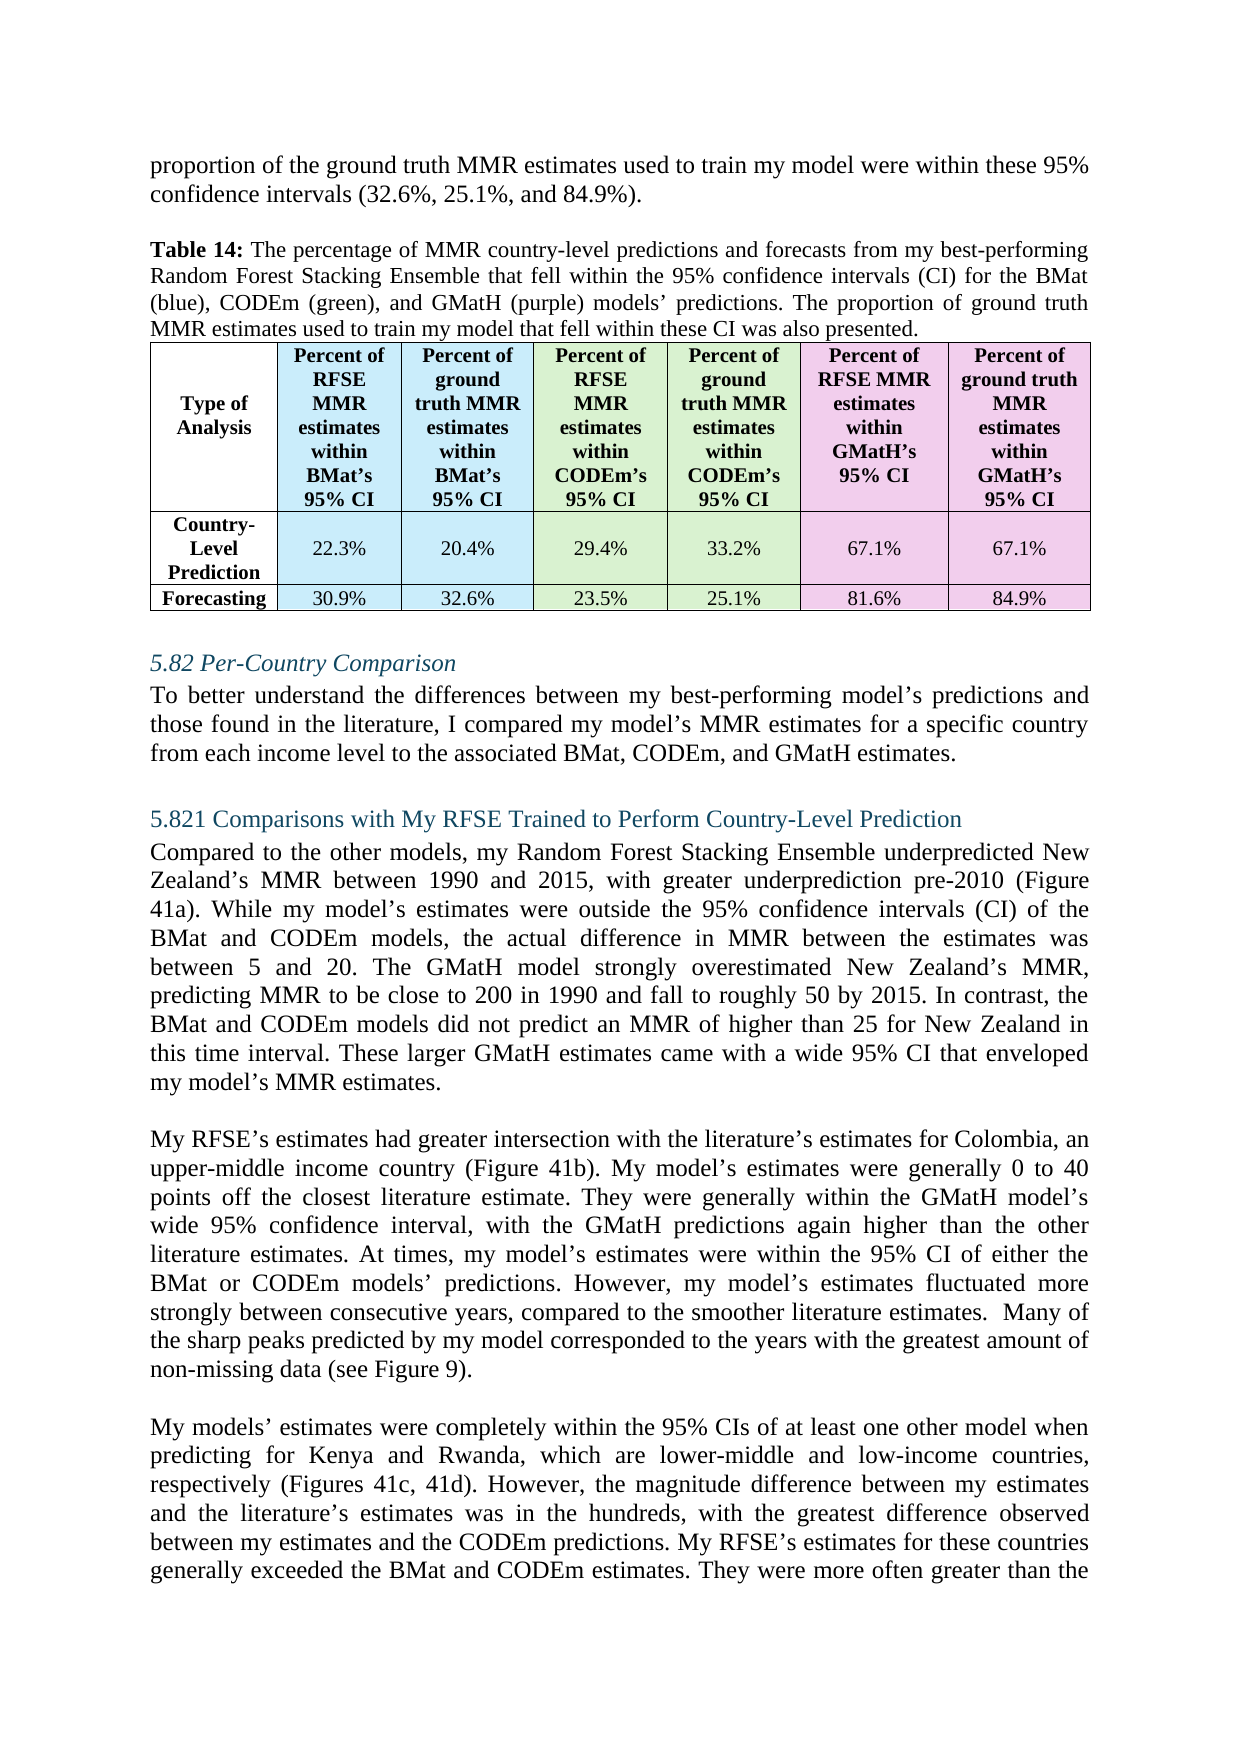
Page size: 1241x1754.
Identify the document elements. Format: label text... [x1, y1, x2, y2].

subtitle 5.82 Per-Country Comparison [150, 648, 1090, 676]
table_header Percent of RFSE MMR estimates within CODEm’s 95% CI [534, 343, 667, 511]
table_header Percent of RFSE MMR estimates within GMatH’s 95% CI [801, 343, 948, 511]
table_header Percent of ground truth MMR estimates within BMat’s 95% CI [402, 343, 533, 511]
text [150, 1412, 1090, 1584]
subtitle 5.821 Comparisons with My RFSE Trained to Perform Country-Level Prediction [150, 804, 1090, 833]
table_cell 29.4% [534, 512, 667, 584]
table_cell 25.1% [668, 585, 800, 609]
table_cell 84.9% [949, 585, 1090, 609]
table_cell Country-Level Prediction [151, 512, 277, 584]
text Compared to the other models, my Random Forest Stacking Ensemble underpredicted New Zealand’s MMR between 1990 and 2015, with greater underprediction pre-2010 (Figure 41a). While my model’s estimates were outside the 95% confidence intervals (CI) of the BMat and CODEm models, the actual difference in MMR between the estimates was between 5 and 20. The GMatH model strongly overestimated New Zealand’s MMR, predicting MMR to be close to 200 in 1990 and fall to roughly 50 by 2015. In contrast, the BMat and CODEm models did not predict an MMR of higher than 25 for New Zealand in this time interval. These larger GMatH estimates came with a wide 95% CI that enveloped my model’s MMR estimates. [150, 837, 1090, 1096]
table_cell 30.9% [278, 585, 401, 609]
table_cell 20.4% [402, 512, 533, 584]
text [150, 150, 1090, 207]
text To better understand the differences between my best-performing model’s predictions and those found in the literature, I compared my model’s MMR estimates for a specific country from each income level to the associated BMat, CODEm, and GMatH estimates. [150, 681, 1090, 767]
table_cell 32.6% [402, 585, 533, 609]
table_header Percent of ground truth MMR estimates within CODEm’s 95% CI [668, 343, 800, 511]
table_cell 67.1% [949, 512, 1090, 584]
table_cell 23.5% [534, 585, 667, 609]
table_cell Forecasting [151, 585, 277, 609]
text Table 14: The percentage of MMR country-level predictions and forecasts from my best-performing Random Forest Stacking Ensemble that fell within the 95% confidence intervals (CI) for the BMat (blue), CODEm (green), and GMatH (purple) models’ predictions. The proportion of ground truth MMR estimates used to train my model that fell within these CI was also presented. [150, 236, 1090, 342]
table_cell 81.6% [801, 585, 948, 609]
table_header Type of Analysis [151, 343, 277, 511]
table_header Percent of ground truth MMR estimates within GMatH’s 95% CI [949, 343, 1090, 511]
table_header Percent of RFSE MMR estimates within BMat’s 95% CI [278, 343, 401, 511]
table_cell 22.3% [278, 512, 401, 584]
table_cell 33.2% [668, 512, 800, 584]
table_cell 67.1% [801, 512, 948, 584]
text My RFSE’s estimates had greater intersection with the literature’s estimates for Colombia, an upper-middle income country (Figure 41b). My model’s estimates were generally 0 to 40 points off the closest literature estimate. They were generally within the GMatH model’s wide 95% confidence interval, with the GMatH predictions again higher than the other literature estimates. At times, my model’s estimates were within the 95% CI of either the BMat or CODEm models’ predictions. However, my model’s estimates fluctuated more strongly between consecutive years, compared to the smoother literature estimates. Many of the sharp peaks predicted by my model corresponded to the years with the greatest amount of non-missing data (see Figure 9). [150, 1124, 1090, 1383]
